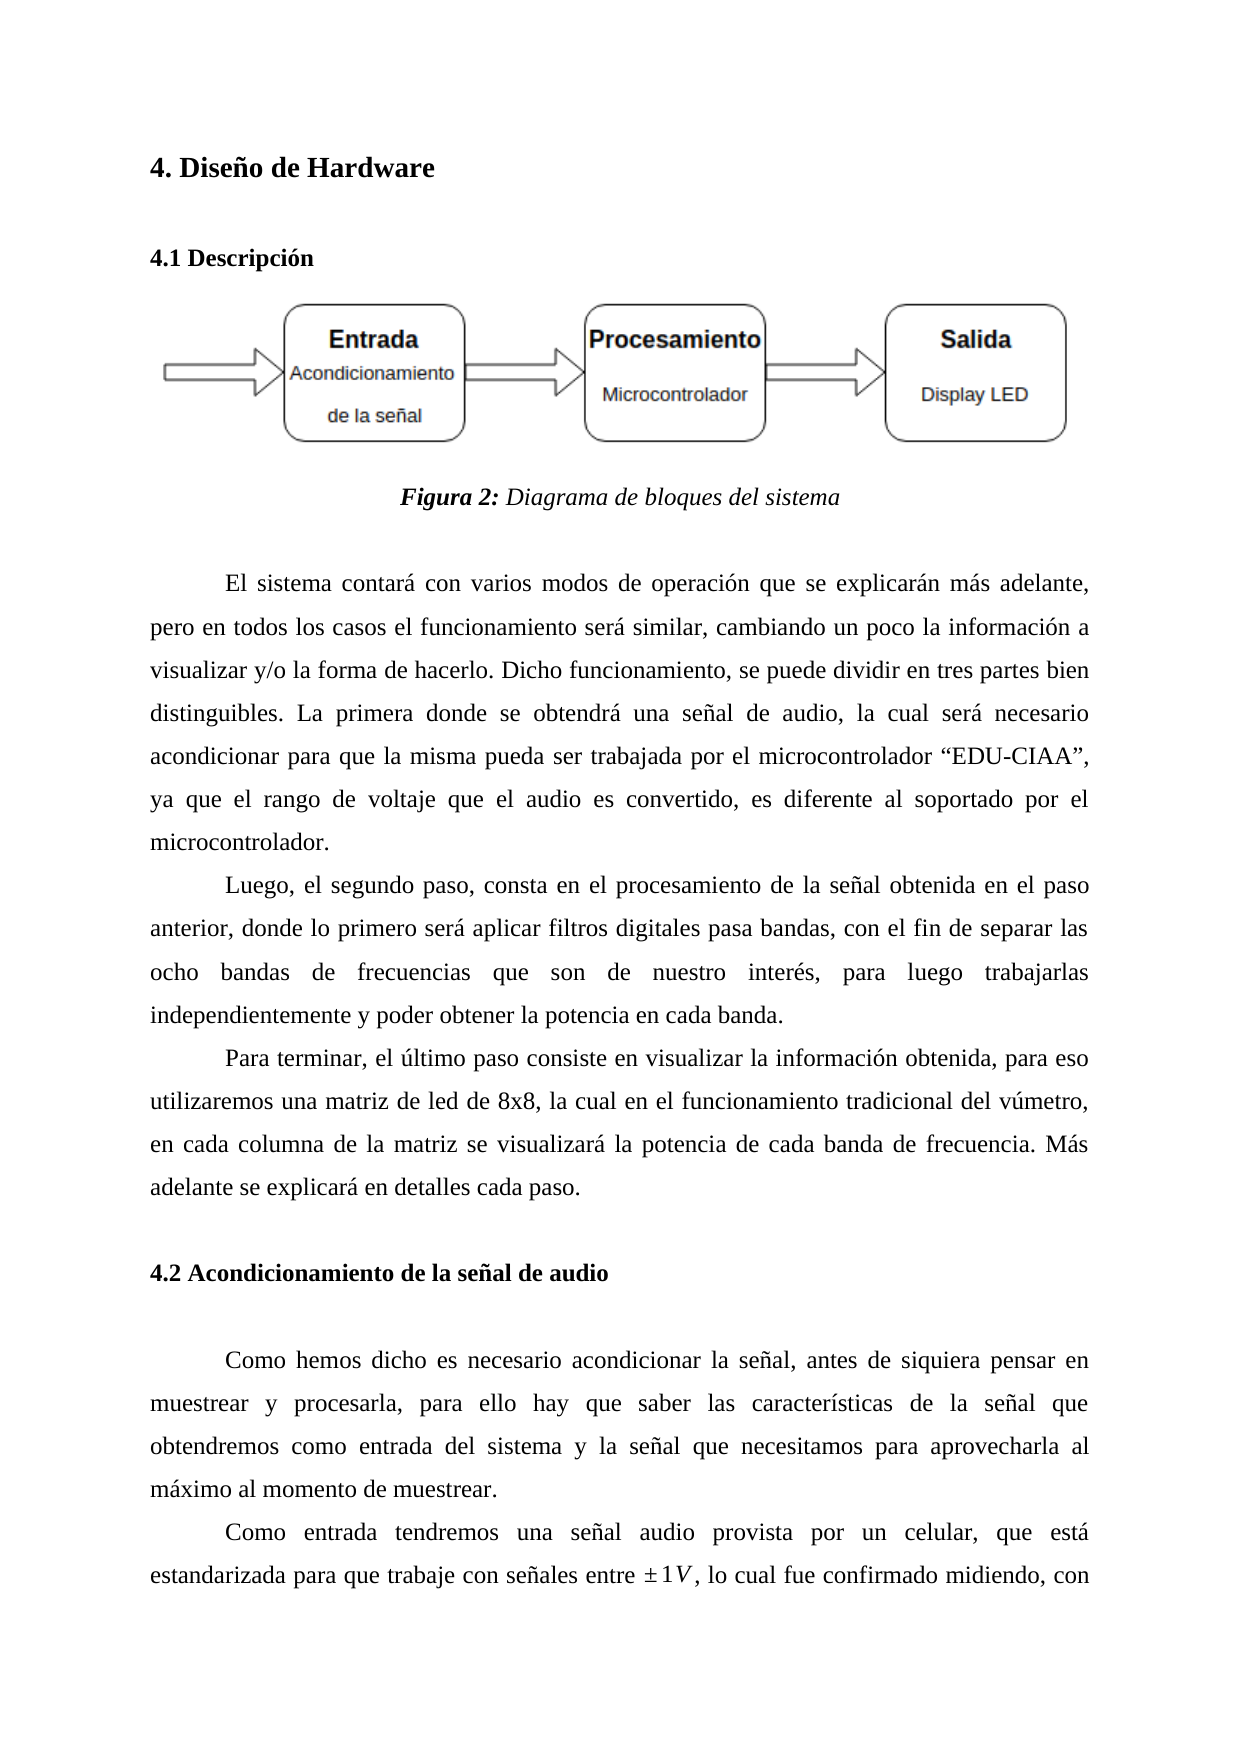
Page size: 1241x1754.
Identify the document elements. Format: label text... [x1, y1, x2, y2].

subtitle 4. Diseño de Hardware [150, 150, 1090, 183]
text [150, 1517, 1090, 1589]
text Luego, el segundo paso, consta en el procesamiento de la señal obtenida en el paso anterior, donde lo primero será aplicar filtros digitales pasa bandas, con el fin de separar las ocho bandas de frecuencias que son de nuestro interés, para luego trabajarlas independientemente y poder obtener la potencia en cada banda. [150, 870, 1090, 1028]
text El sistema contará con varios modos de operación que se explicarán más adelante, pero en todos los casos el funcionamiento será similar, cambiando un poco la información a visualizar y/o la forma de hacerlo. Dicho funcionamiento, se puede dividir en tres partes bien distinguibles. La primera donde se obtendrá una señal de audio, la cual será necesario acondicionar para que la misma pueda ser trabajada por el microcontrolador “EDU-CIAA”, ya que el rango de voltaje que el audio es convertido, es diferente al soportado por el microcontrolador. [150, 568, 1090, 856]
picture [150, 286, 1091, 468]
text Como hemos dicho es necesario acondicionar la señal, antes de siquiera pensar en muestrear y procesarla, para ello hay que saber las características de la señal que obtendremos como entrada del sistema y la señal que necesitamos para aprovecharla al máximo al momento de muestrear. [150, 1345, 1090, 1503]
text Figura 2: Diagrama de bloques del sistema [150, 482, 1090, 511]
subtitle 4.1 Descripción [150, 243, 1090, 272]
text Para terminar, el último paso consiste en visualizar la información obtenida, para eso utilizaremos una matriz de led de 8x8, la cual en el funcionamiento tradicional del vúmetro, en cada columna de la matriz se visualizará la potencia de cada banda de frecuencia. Más adelante se explicará en detalles cada paso. [150, 1043, 1090, 1201]
subtitle 4.2 Acondicionamiento de la señal de audio [150, 1258, 1090, 1287]
